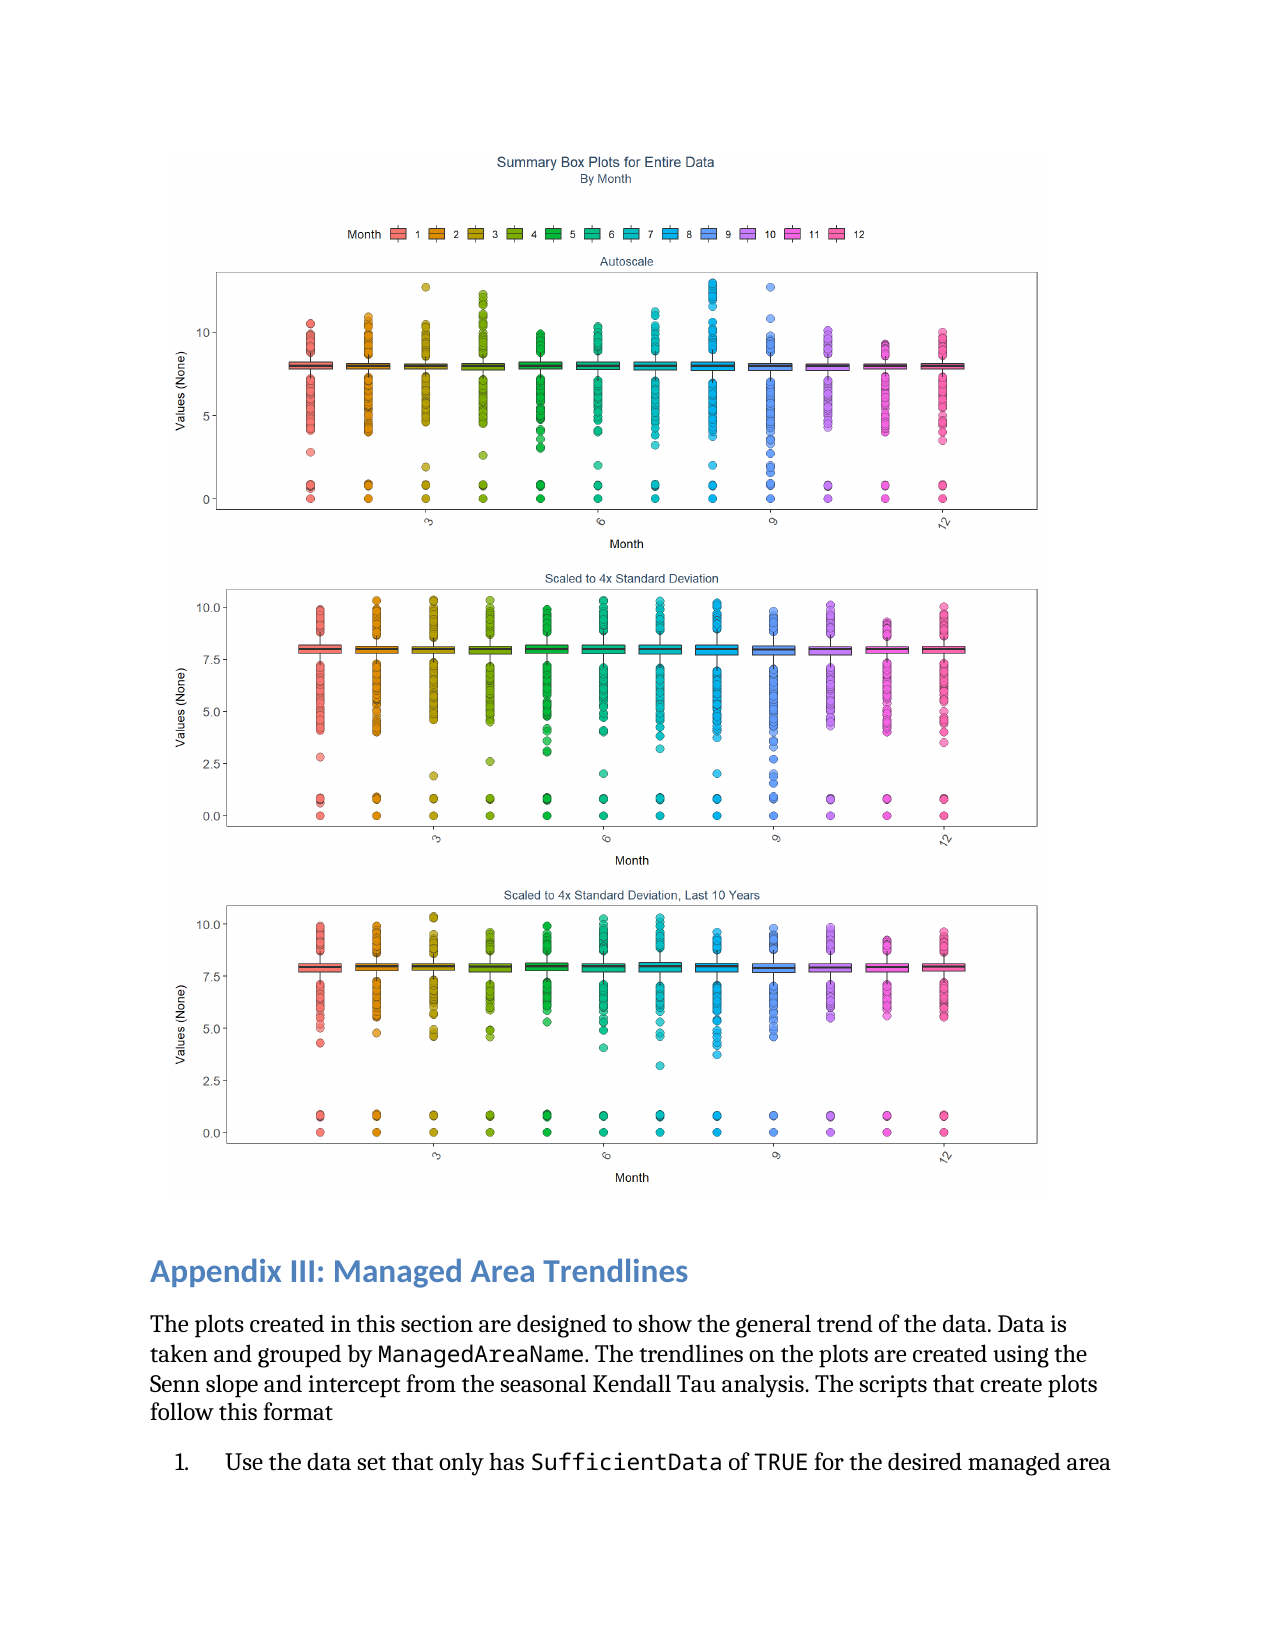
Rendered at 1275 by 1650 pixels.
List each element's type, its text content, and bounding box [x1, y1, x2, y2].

list Use the data set that only has SufficientData of TRUE for the desired managed area [175, 1446, 1125, 1477]
picture [168, 150, 1044, 1200]
text The plots created in this section are designed to show the general trend of the data. Data is taken and grouped by ManagedAreaName. The trendlines on the plots are created using the Senn slope and intercept from the seasonal Kendall Tau analysis. The scripts that create plots follow this format [150, 1309, 1125, 1427]
subtitle Appendix III: Managed Area Trendlines [150, 1250, 1125, 1291]
